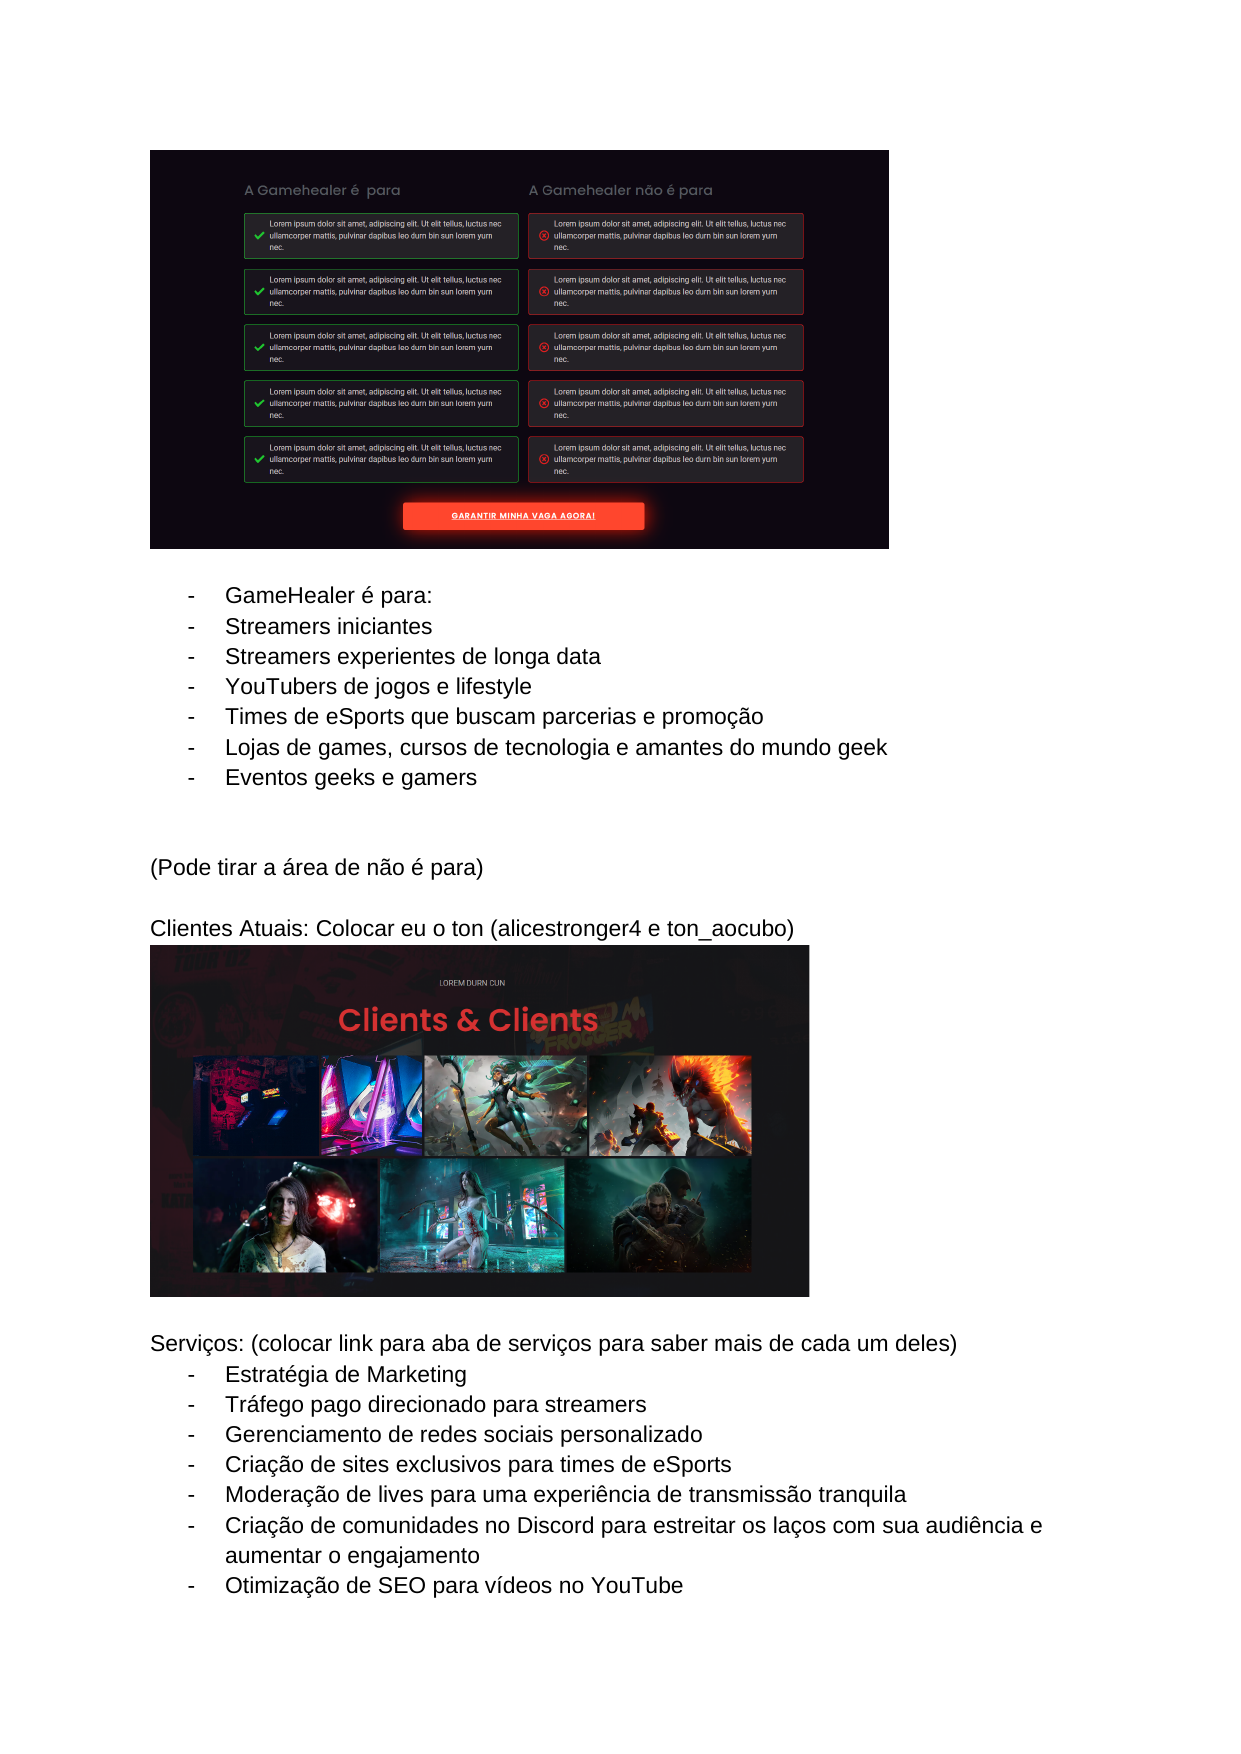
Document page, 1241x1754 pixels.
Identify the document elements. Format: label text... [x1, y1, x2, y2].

picture [150, 150, 889, 549]
picture [150, 945, 810, 1297]
text Serviços: (colocar link para aba de serviços para saber mais de cada um deles) [150, 1330, 1090, 1357]
list Criação de sites exclusivos para times de eSports [187, 1451, 1090, 1477]
list Tráfego pago direcionado para streamers [187, 1391, 1090, 1417]
list Gerenciamento de redes sociais personalizado [187, 1421, 1090, 1447]
list Otimização de SEO para vídeos no YouTube [187, 1572, 1090, 1598]
list Lojas de games, cursos de tecnologia e amantes do mundo geek [187, 733, 1090, 760]
list Moderação de lives para uma experiência de transmissão tranquila [187, 1481, 1090, 1508]
list YouTubers de jogos e lifestyle [187, 673, 1090, 699]
list Eventos geeks e gamers [187, 764, 1090, 790]
list Streamers experientes de longa data [187, 643, 1090, 669]
list GameHealer é para: [187, 582, 1090, 609]
list Criação de comunidades no Discord para estreitar os laços com sua audiência e aumentar o engajamento [187, 1512, 1090, 1568]
text (Pode tirar a área de não é para) [150, 854, 1090, 881]
list Times de eSports que buscam parcerias e promoção [187, 703, 1090, 730]
list Streamers iniciantes [187, 613, 1090, 639]
text Clientes Atuais: Colocar eu o ton (alicestronger4 e ton_aocubo) [150, 915, 1090, 941]
list Estratégia de Marketing [187, 1361, 1090, 1387]
